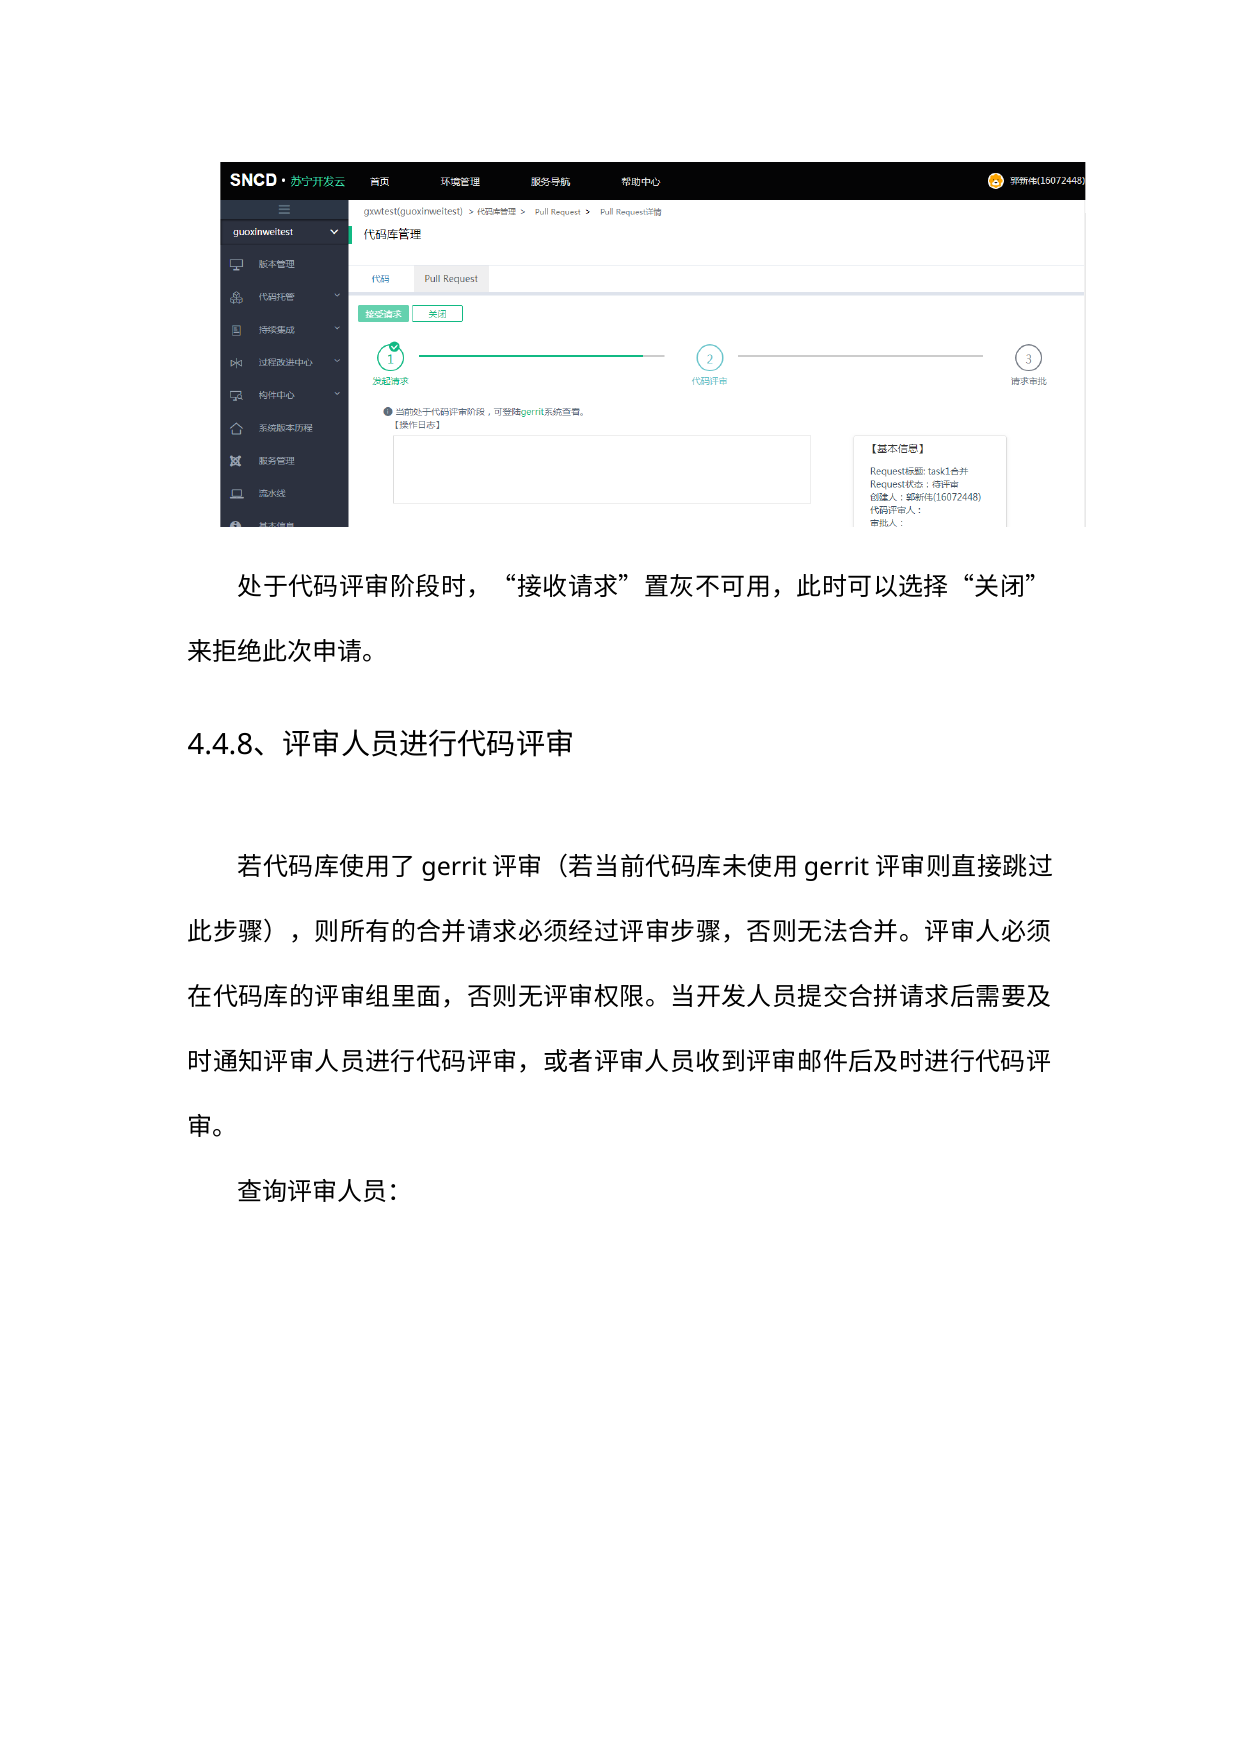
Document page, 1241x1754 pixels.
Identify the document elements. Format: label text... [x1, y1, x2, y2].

text 若代码库使用了gerrit评审（若当前代码库未使用gerrit评审则直接跳过此步骤），则所有的合并请求必须经过评审步骤，否则无法合并。评审人必须在代码库的评审组里面，否则无评审权限。当开发人员提交合拼请求后需要及时通知评审人员进行代码评审，或者评审人员收到评审邮件后及时进行代码评审。 [187, 832, 1053, 1157]
picture [220, 162, 1086, 527]
text 处于代码评审阶段时，“接收请求”置灰不可用，此时可以选择“关闭”来拒绝此次申请。 [187, 552, 1053, 682]
text 查询评审人员： [187, 1157, 1053, 1222]
subtitle 4.4.8、评审人员进行代码评审 [187, 709, 1053, 774]
